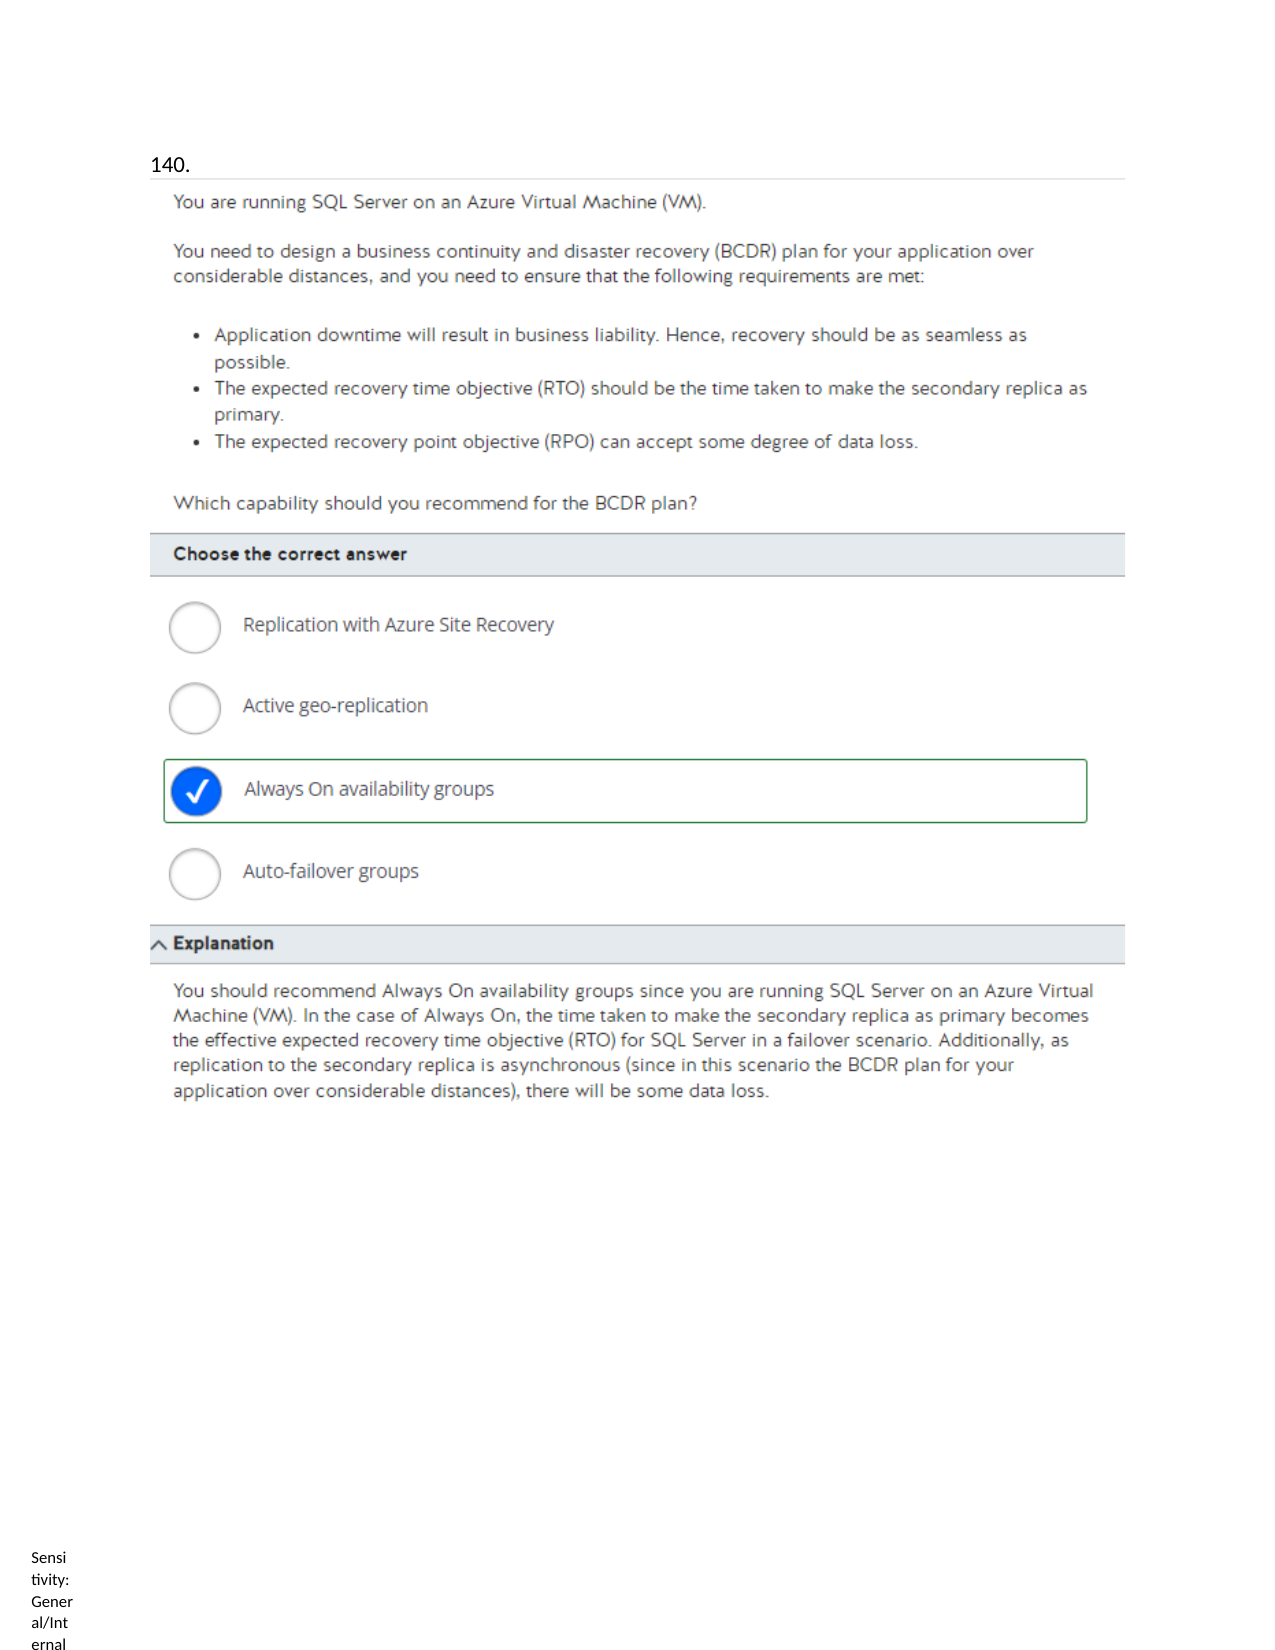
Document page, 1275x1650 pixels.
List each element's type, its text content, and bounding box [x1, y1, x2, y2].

text 140. [150, 150, 1125, 178]
picture [150, 178, 1125, 1111]
